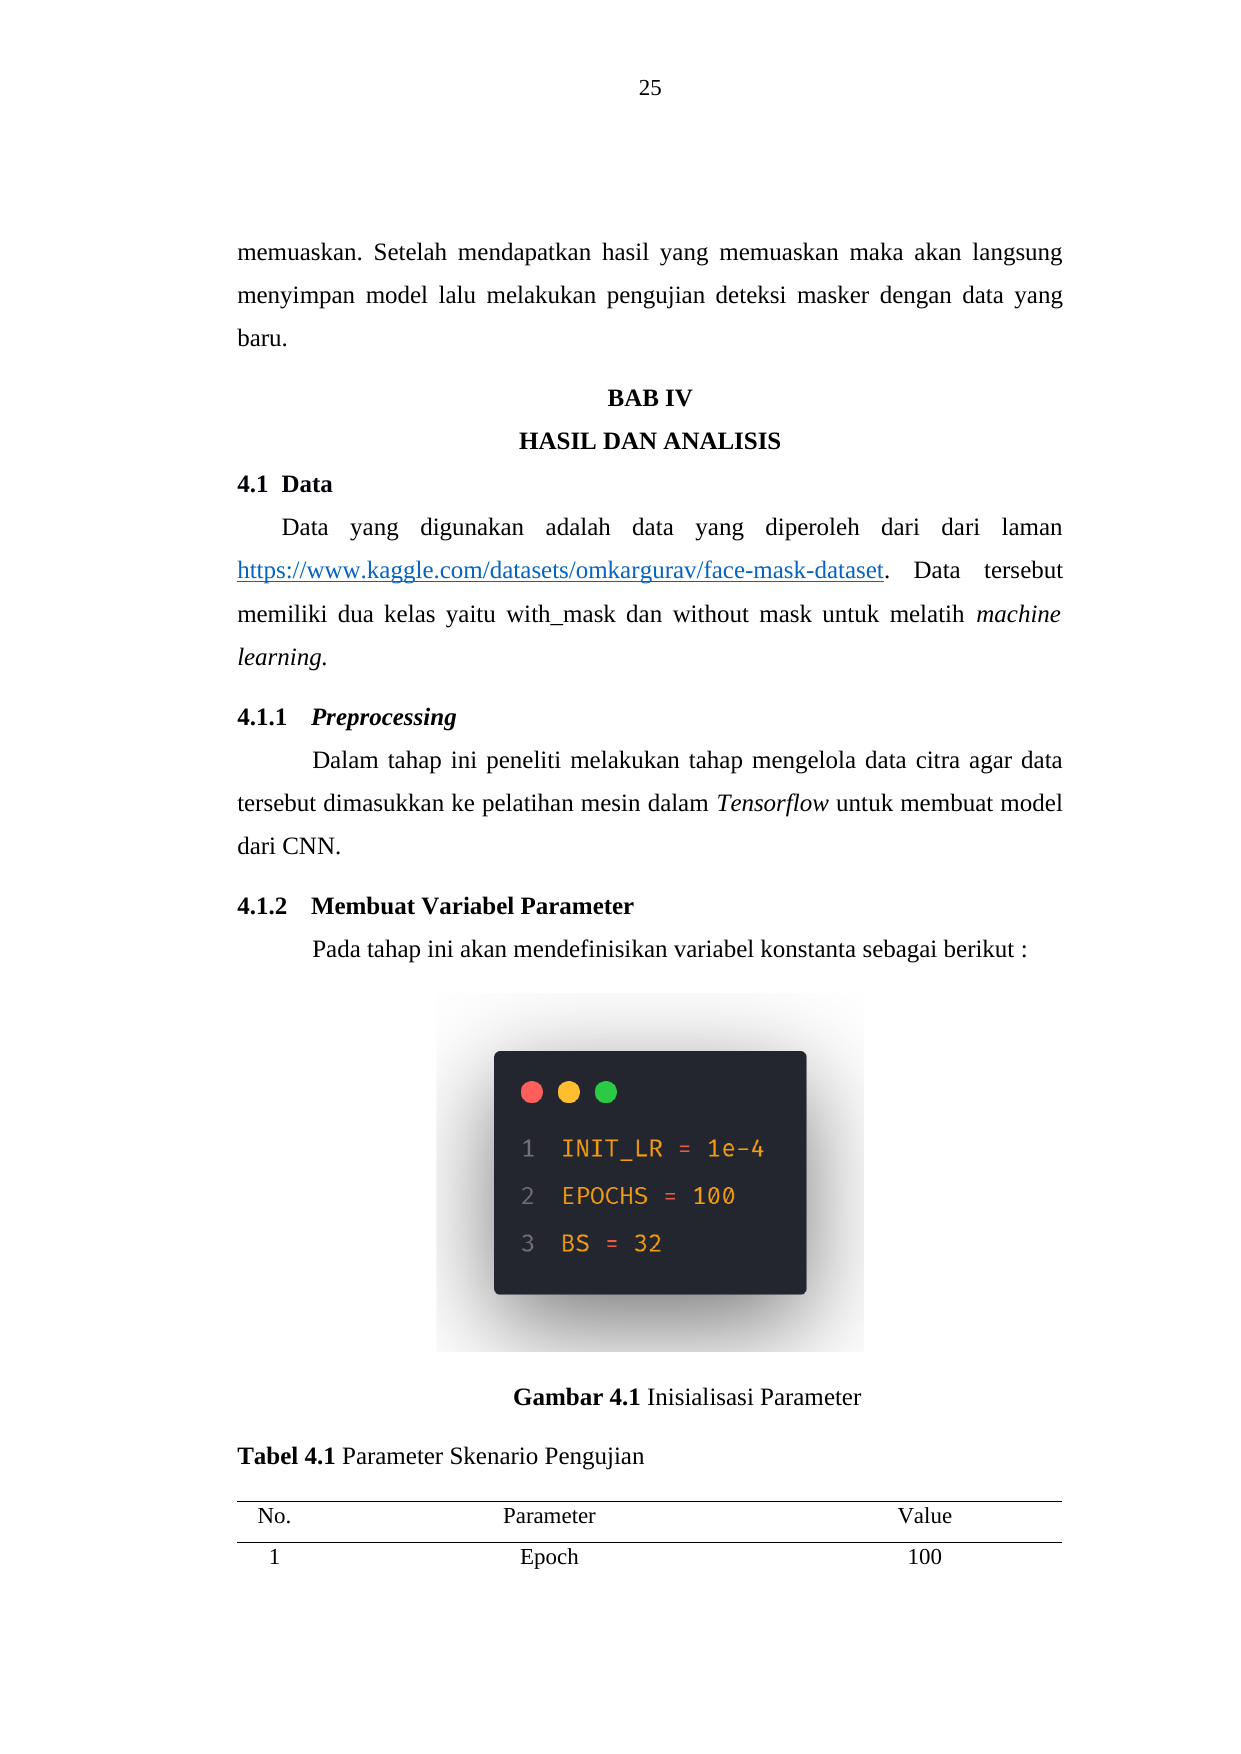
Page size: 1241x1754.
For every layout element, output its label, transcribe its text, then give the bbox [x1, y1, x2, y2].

table_header Value [787, 1502, 1062, 1542]
table_cell 100 [787, 1543, 1062, 1569]
subtitle 4.1.1 Preprocessing [237, 702, 1063, 730]
table_cell 1 [237, 1543, 311, 1569]
table_header No. [237, 1502, 311, 1542]
table_header Parameter [311, 1502, 787, 1542]
table_cell Epoch [311, 1543, 787, 1569]
text Pada tahap ini akan mendefinisikan variabel konstanta sebagai berikut : [237, 934, 1063, 963]
subtitle 4.1.2 Membuat Variabel Parameter [237, 891, 1063, 919]
text Gambar 4.1 Inisialisasi Parameter [311, 1382, 1063, 1410]
subtitle 4.1 Data [237, 469, 1063, 498]
text Dalam tahap ini peneliti melakukan tahap mengelola data citra agar data tersebut dimasukkan ke pelatihan mesin dalam Tensorflow untuk membuat model dari CNN. [237, 745, 1063, 860]
picture [436, 993, 864, 1352]
subtitle BAB IV HASIL DAN ANALISIS [237, 383, 1063, 455]
text Data yang digunakan adalah data yang diperoleh dari dari laman https://www.kaggle.com/datasets/omkargurav/face-mask-dataset. Data tersebut memiliki dua kelas yaitu with_mask dan without mask untuk melatih machine learning. [237, 512, 1063, 671]
text Tabel 4.1 Parameter Skenario Pengujian [237, 1441, 1063, 1470]
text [237, 237, 1063, 352]
